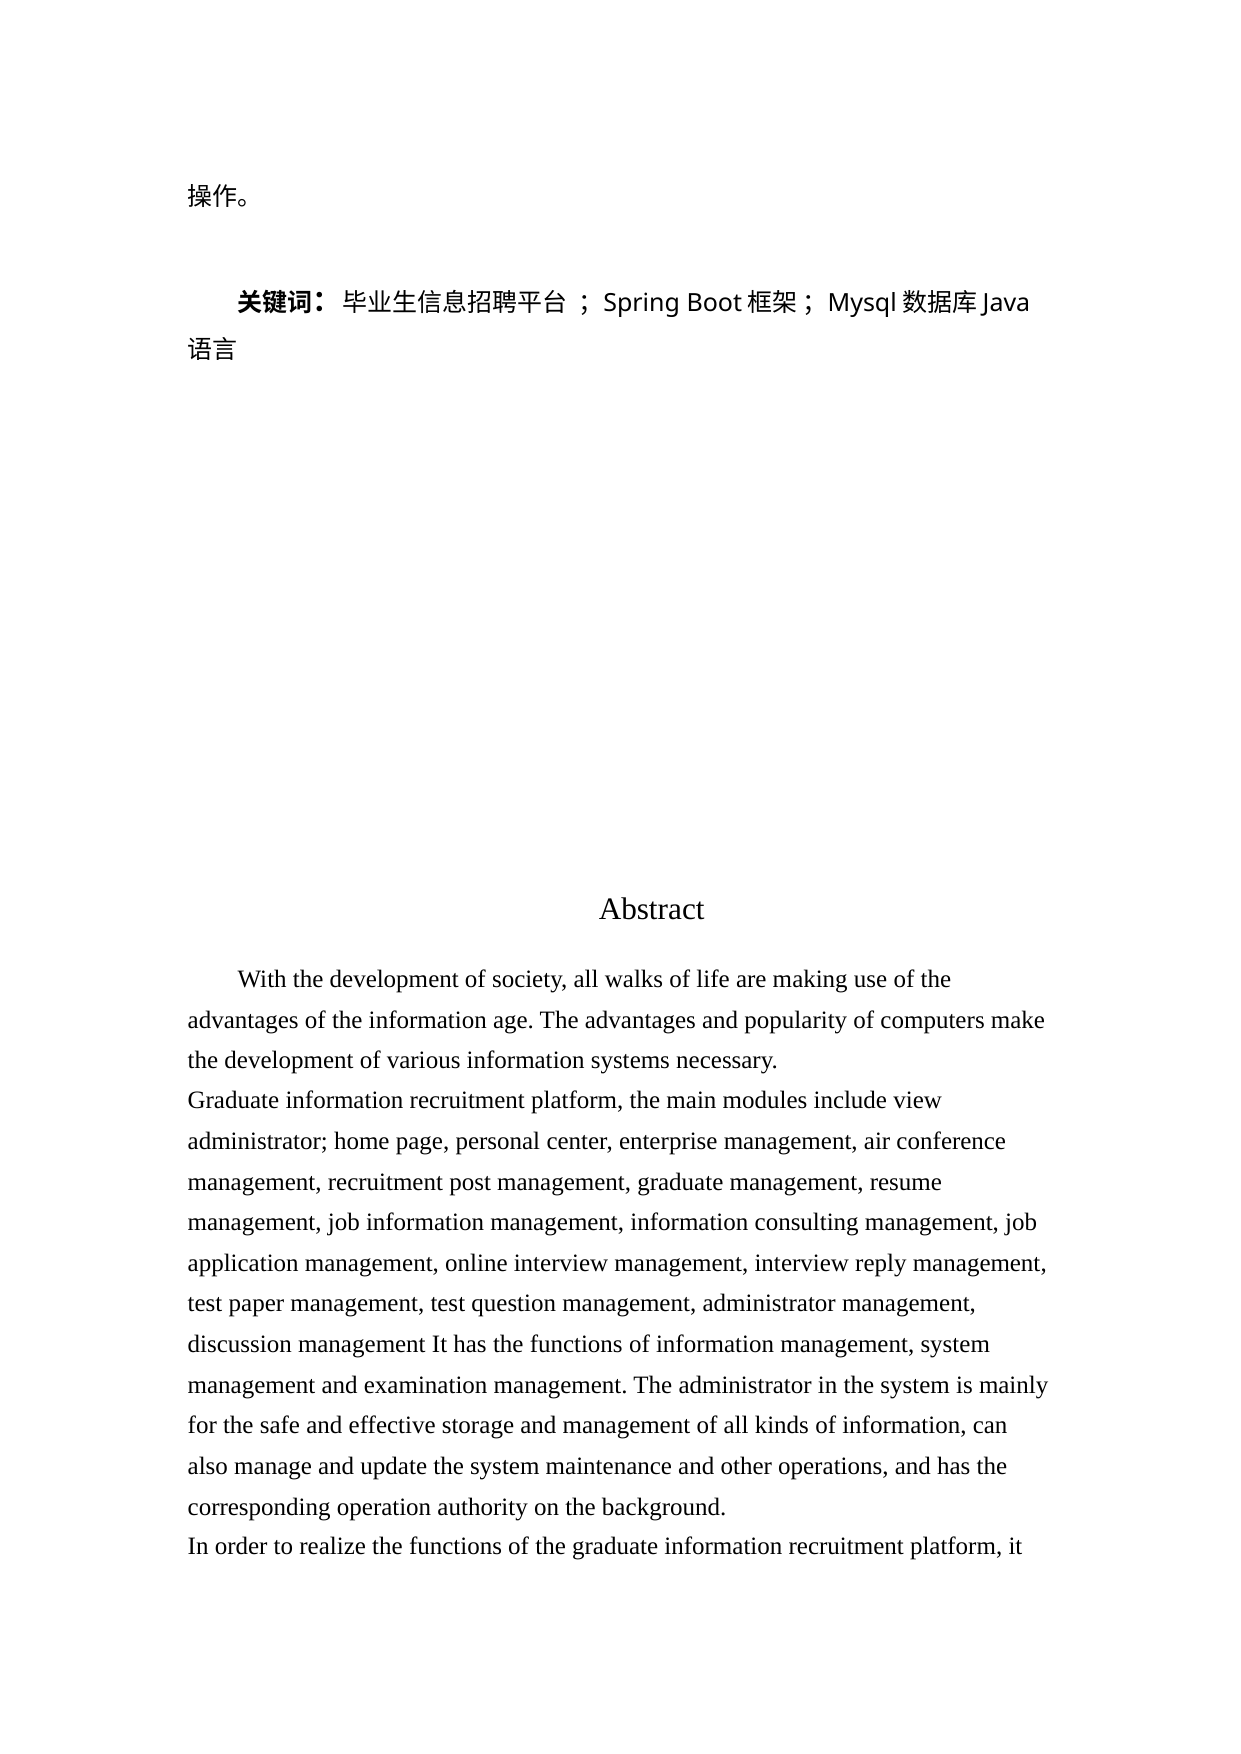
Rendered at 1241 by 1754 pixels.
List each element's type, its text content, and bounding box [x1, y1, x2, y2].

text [187, 162, 1053, 227]
text With the development of society, all walks of life are making use of the advantages of the information age. The advantages and popularity of computers make the development of various information systems necessary. [187, 962, 1053, 1076]
text Graduate information recruitment platform, the main modules include view administrator; home page, personal center, enterprise management, air conference management, recruitment post management, graduate management, resume management, job information management, information consulting management, job application management, online interview management, interview reply management, test paper management, test question management, administrator management, discussion management It has the functions of information management, system management and examination management. The administrator in the system is mainly for the safe and effective storage and management of all kinds of information, can also manage and update the system maintenance and other operations, and has the corresponding operation authority on the background. [187, 1083, 1053, 1522]
text Abstract [187, 876, 1053, 941]
text 关键词：毕业生信息招聘平台 ；Spring Boot框架 ；Mysql数据库 Java语言 [187, 278, 1053, 365]
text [187, 1529, 1053, 1562]
